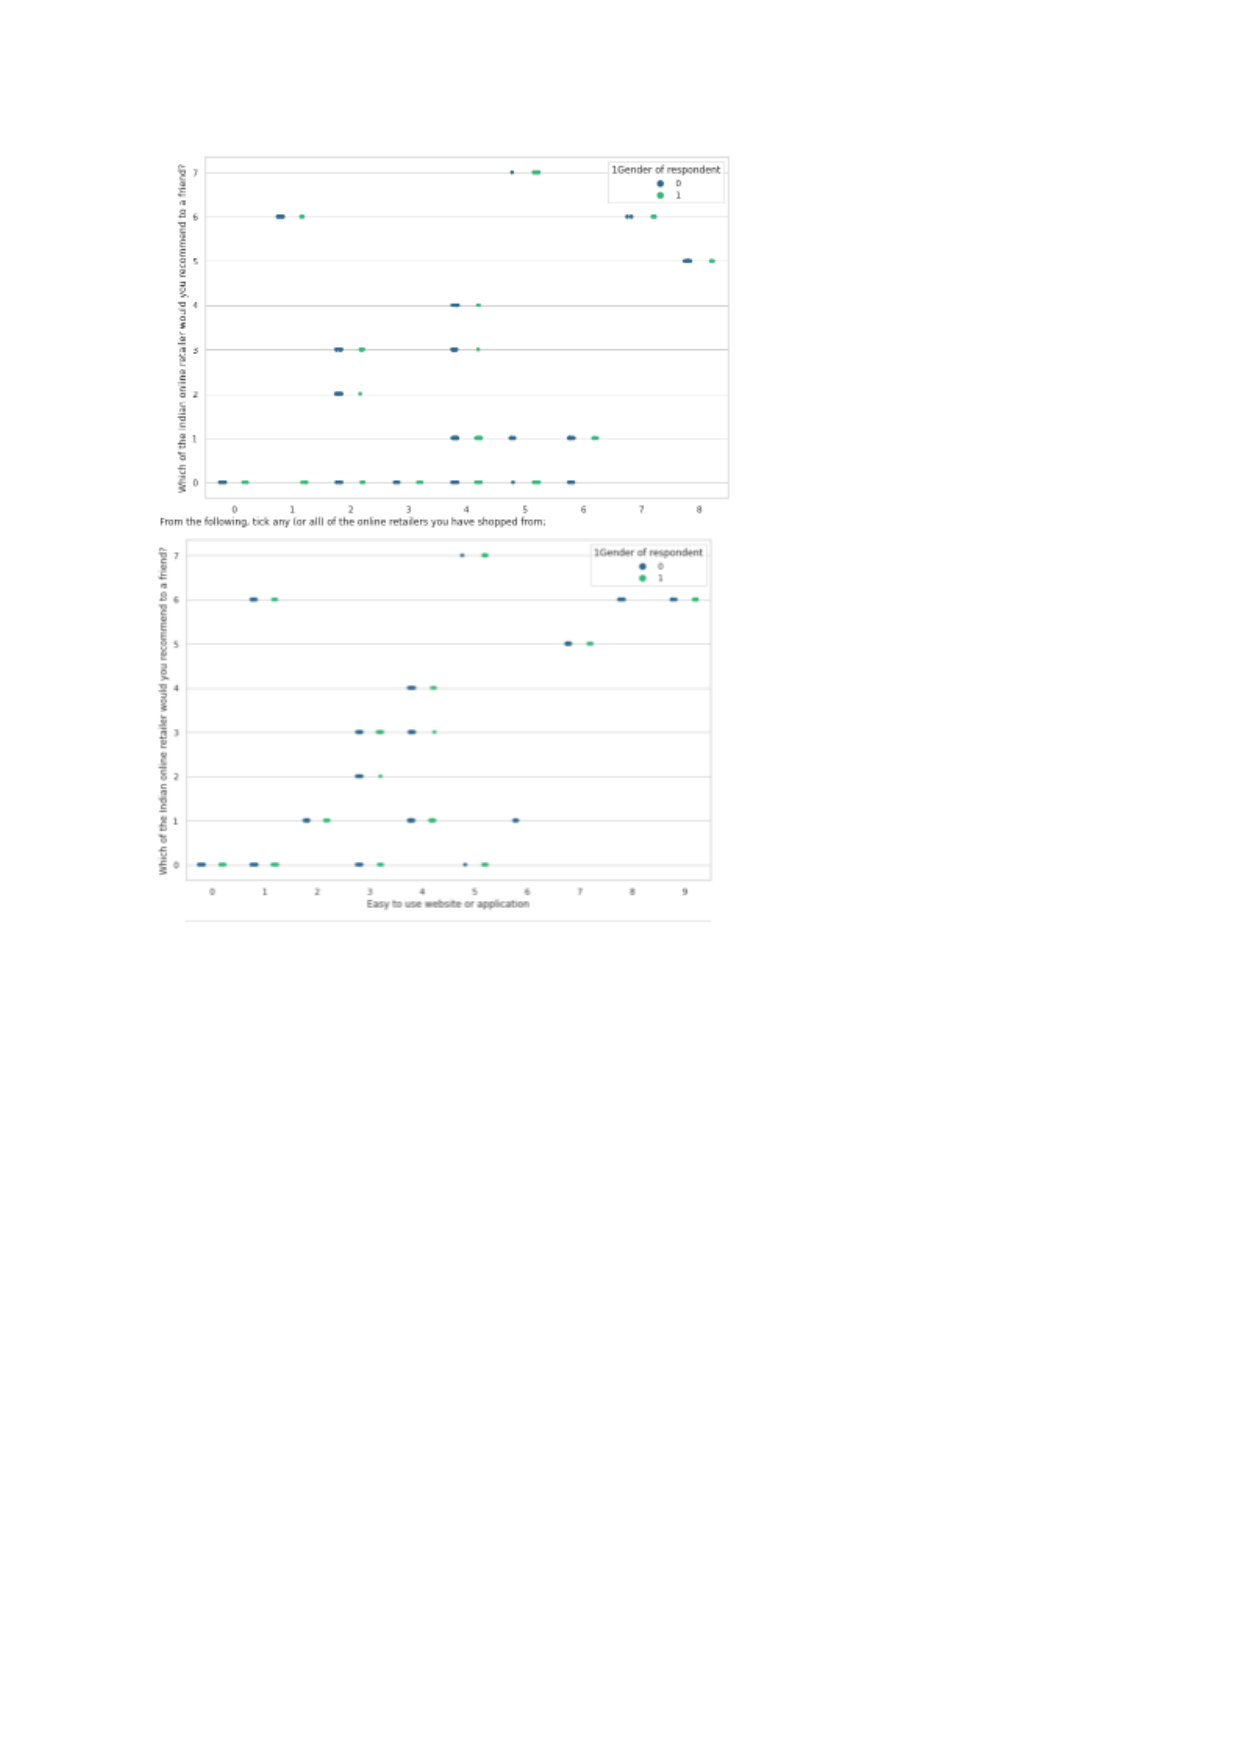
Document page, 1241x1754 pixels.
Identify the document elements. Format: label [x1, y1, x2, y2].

picture [150, 150, 758, 922]
